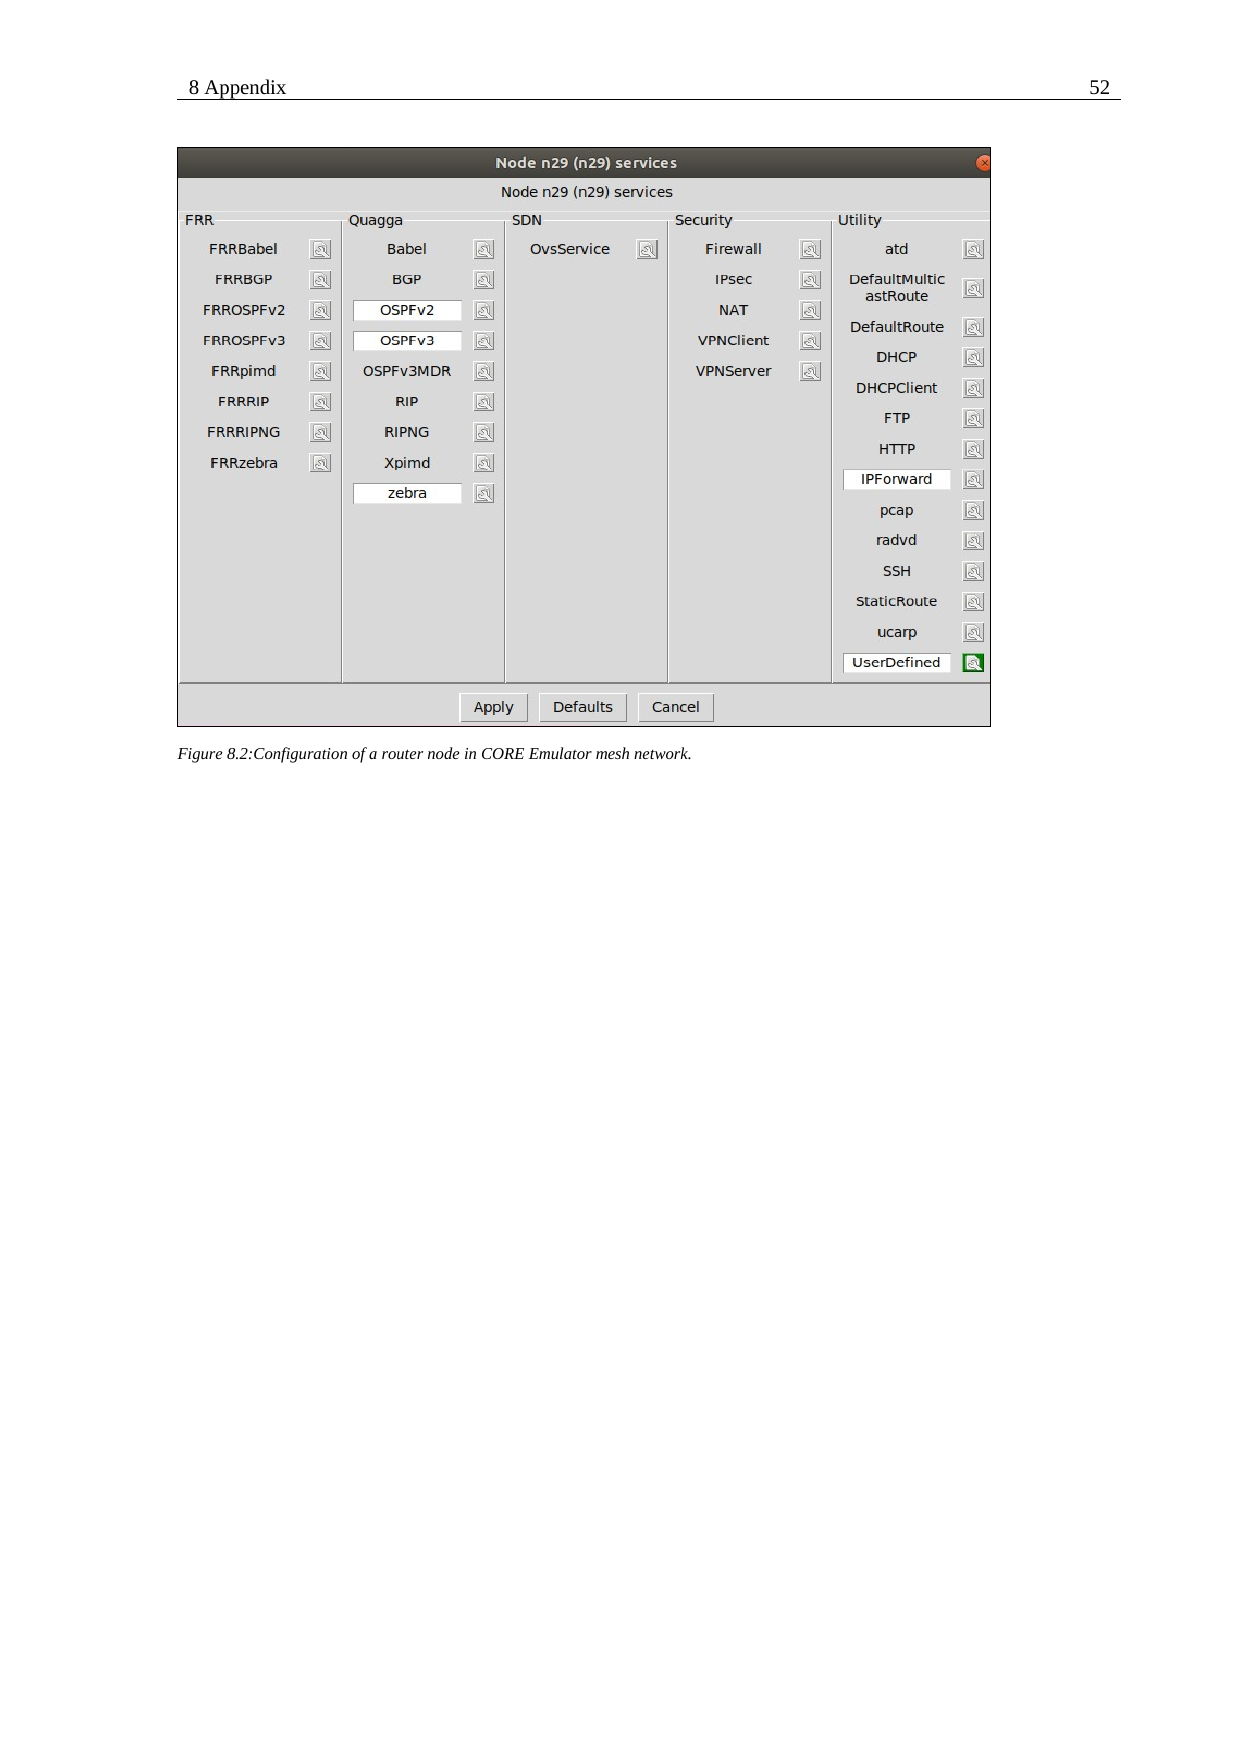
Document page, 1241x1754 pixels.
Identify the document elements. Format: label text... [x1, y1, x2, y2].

text Figure 8.2:Configuration of a router node in CORE Emulator mesh network. [177, 744, 1122, 763]
picture [178, 148, 990, 726]
